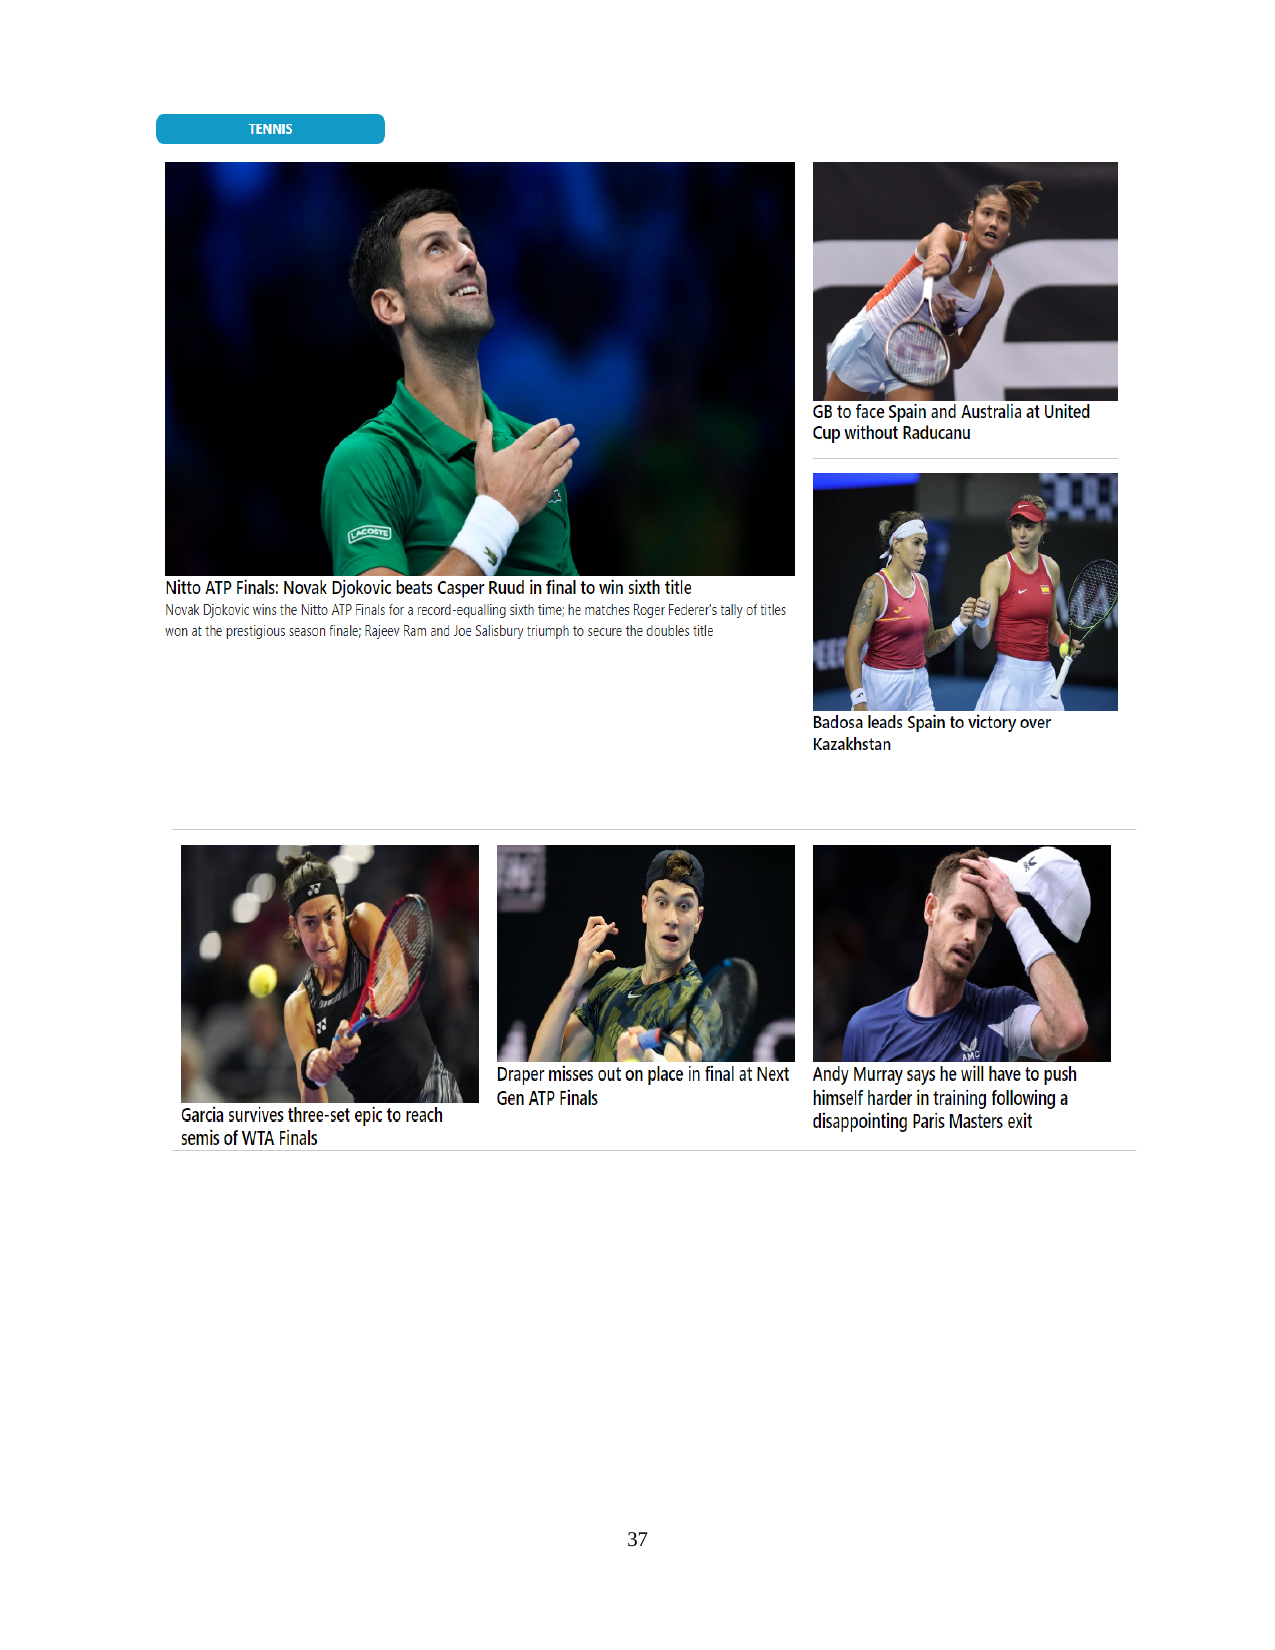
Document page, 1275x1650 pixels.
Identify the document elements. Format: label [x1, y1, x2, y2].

picture [150, 103, 1125, 769]
picture [161, 806, 1137, 1164]
